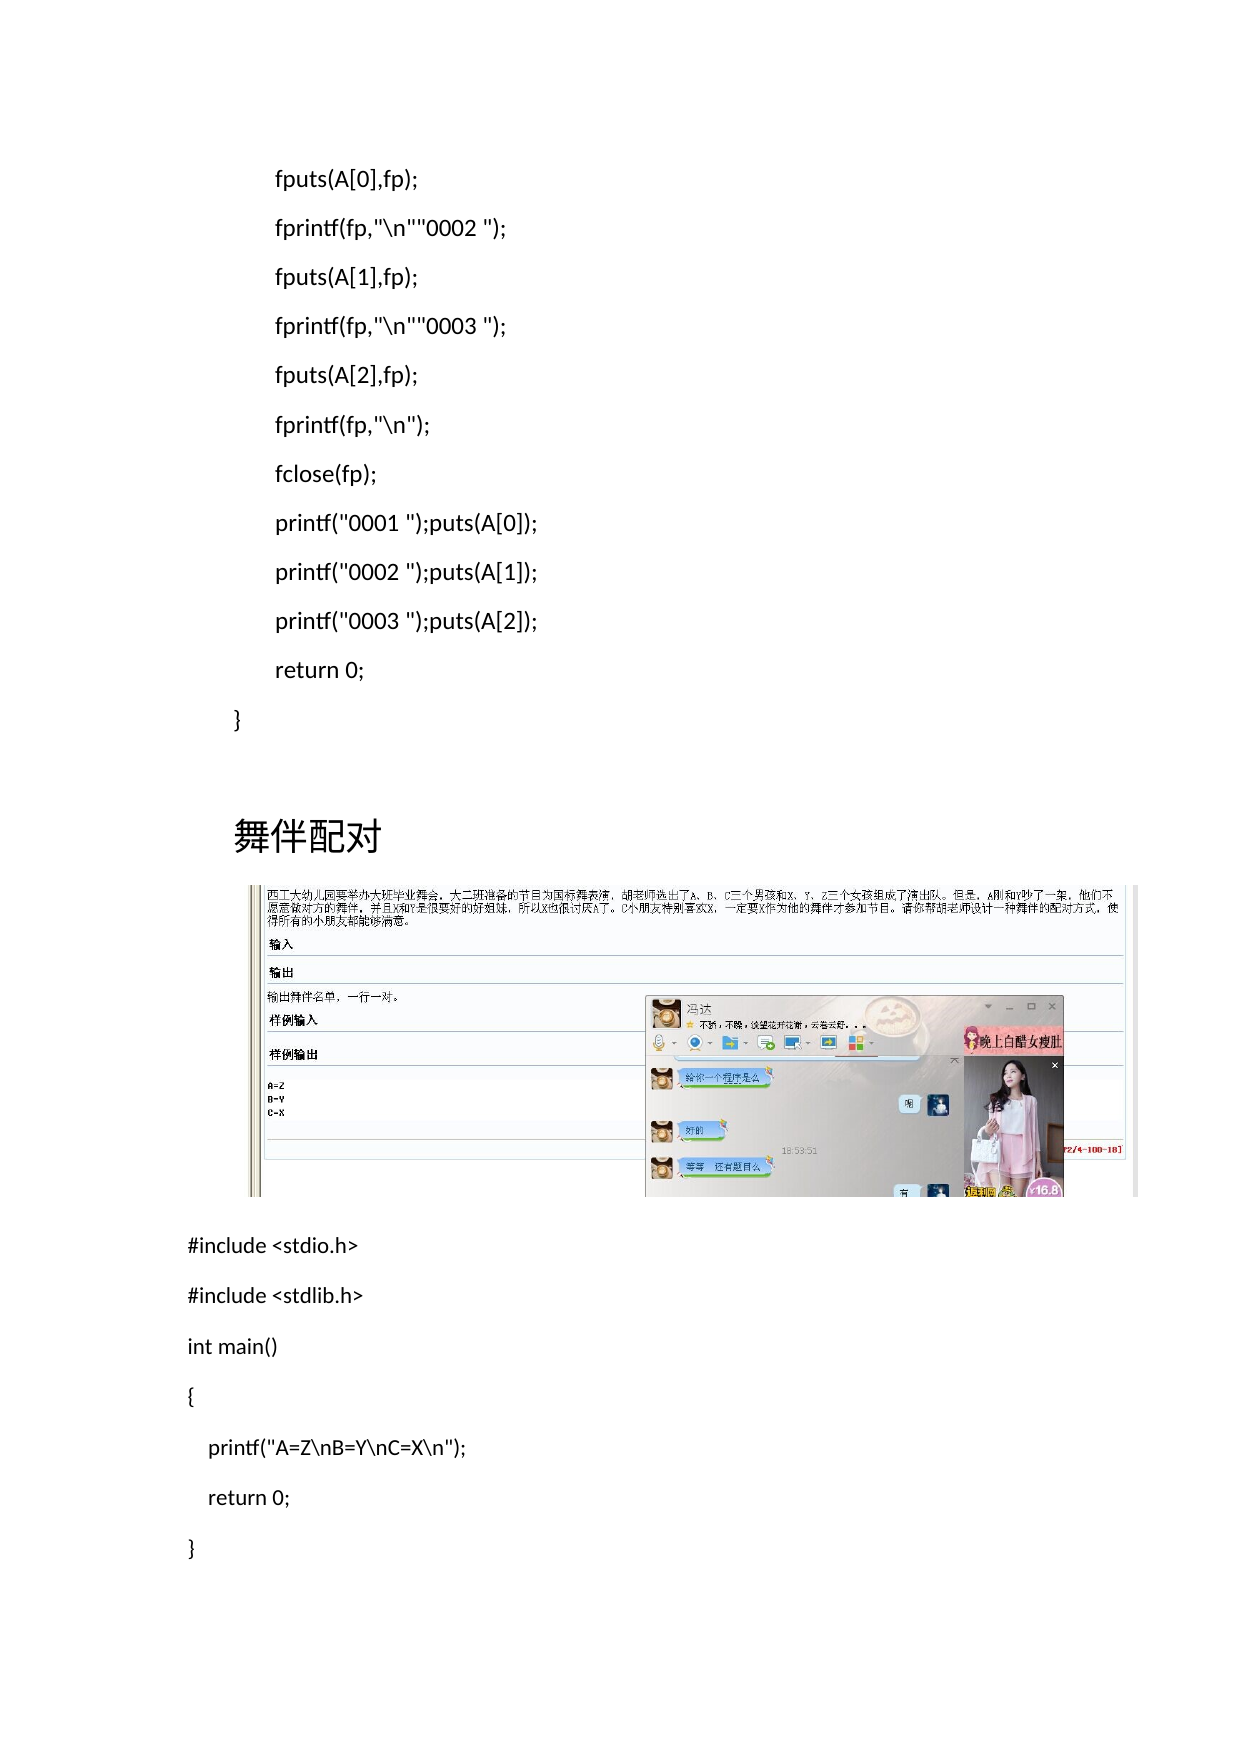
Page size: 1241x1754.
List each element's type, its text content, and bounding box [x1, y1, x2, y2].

text fputs(A[2],fp); [187, 359, 1053, 391]
text printf("A=Z\nB=Y\nC=X\n"); [187, 1431, 1053, 1463]
text printf("0001 ");puts(A[0]); [187, 506, 1053, 539]
picture [232, 885, 1138, 1197]
text { [187, 1380, 1053, 1413]
text fprintf(fp,"\n""0003 "); [187, 309, 1053, 342]
text return 0; [187, 654, 1053, 686]
text printf("0002 ");puts(A[1]); [187, 555, 1053, 588]
text return 0; [187, 1481, 1053, 1514]
text } [187, 1532, 1053, 1564]
text fputs(A[1],fp); [187, 260, 1053, 293]
text fprintf(fp,"\n"); [187, 408, 1053, 440]
text fprintf(fp,"\n""0002 "); [187, 211, 1053, 244]
text 舞伴配对 [187, 801, 1053, 866]
text } [187, 703, 1053, 735]
text printf("0003 ");puts(A[2]); [187, 604, 1053, 637]
text fputs(A[0],fp); [187, 162, 1053, 194]
text #include <stdlib.h> [187, 1279, 1053, 1312]
text fclose(fp); [187, 457, 1053, 489]
text #include <stdio.h> [187, 1228, 1053, 1261]
text int main() [187, 1329, 1053, 1362]
